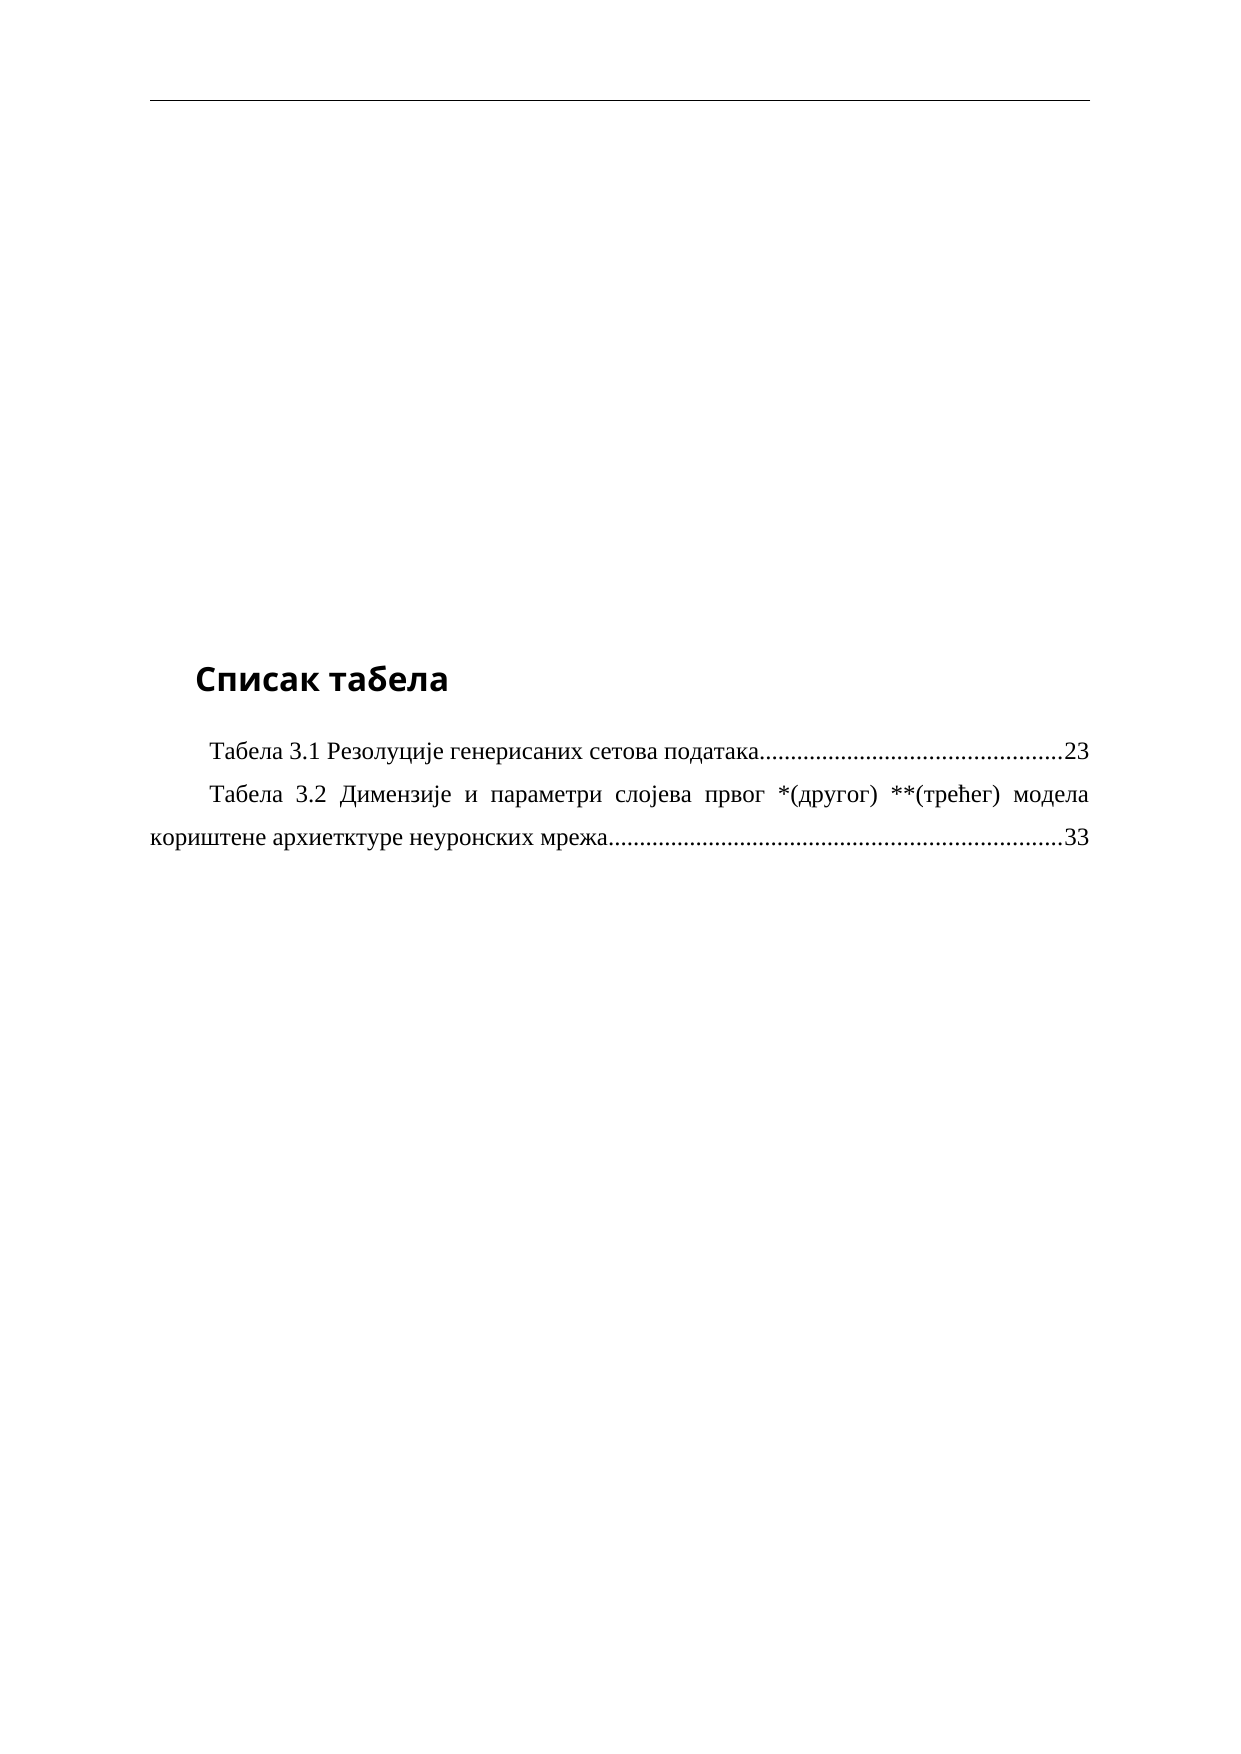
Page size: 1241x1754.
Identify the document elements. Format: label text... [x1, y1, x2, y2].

text Табела 3.1 Резолуције генерисаних сетова података 23 [150, 736, 1090, 765]
text Табела 3.2 Димензије и параметри слојева првог *(другог) **(трећег) модела кориштене архиетктуре неуронских мрежа 33 [150, 779, 1090, 851]
subtitle Списак табела [195, 655, 972, 701]
